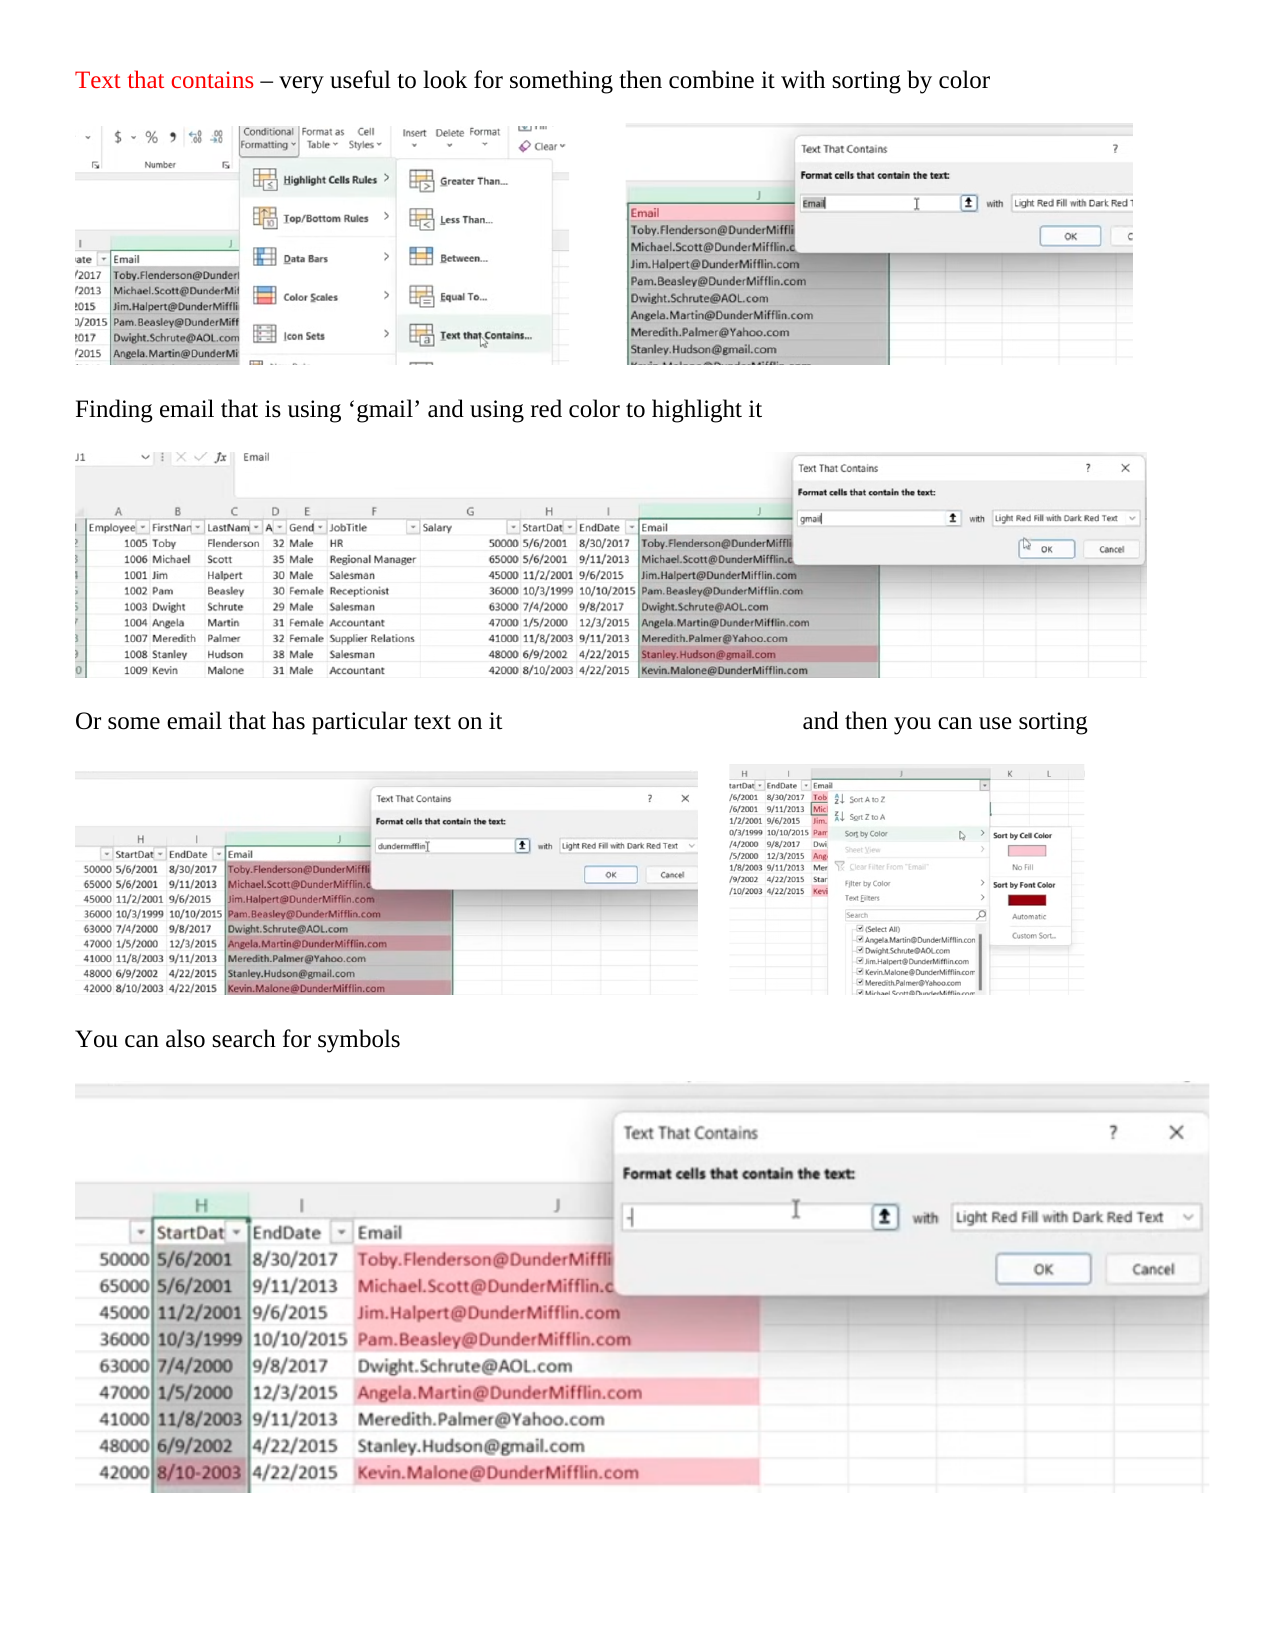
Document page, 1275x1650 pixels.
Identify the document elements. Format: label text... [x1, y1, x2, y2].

picture [75, 126, 570, 365]
picture [75, 452, 1147, 678]
text Text that contains – very useful to look for something then combine it with sorting by color [75, 66, 1209, 94]
text You can also search for symbols [75, 1024, 1209, 1053]
text Or some email that has particular text on it and then you can use sorting [75, 706, 1209, 735]
picture [75, 770, 698, 995]
picture [75, 1081, 1210, 1493]
picture [625, 123, 1133, 365]
text Finding email that is using ‘gmail’ and using red color to highlight it [75, 394, 1209, 423]
picture [729, 764, 1085, 995]
